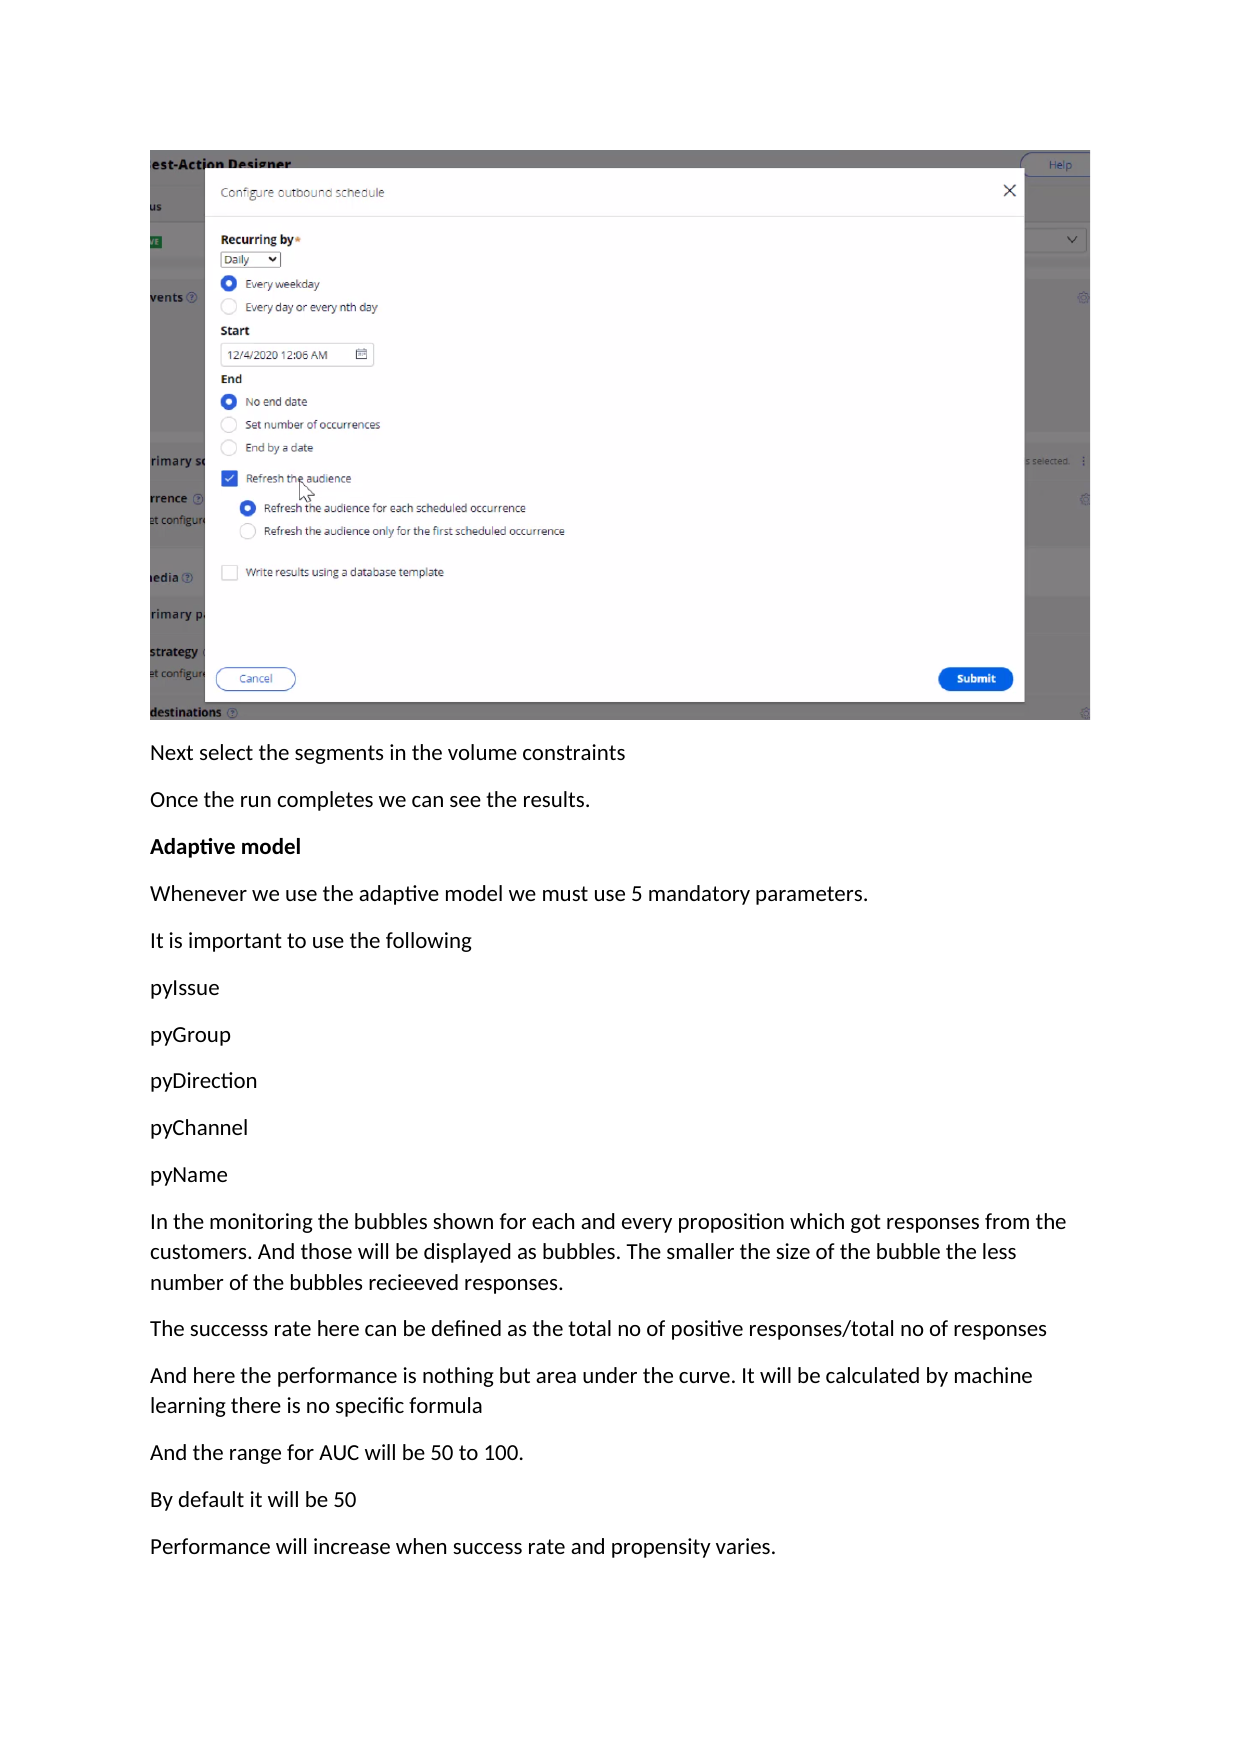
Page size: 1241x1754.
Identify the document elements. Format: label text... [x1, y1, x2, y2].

text pyChannel [150, 1113, 1090, 1142]
text pyName [150, 1160, 1090, 1188]
text Once the run completes we can see the results. [150, 785, 1090, 813]
text The successs rate here can be defined as the total no of positive responses/total no of responses [150, 1314, 1090, 1343]
picture [150, 150, 1091, 720]
text Adaptive model [150, 832, 1090, 860]
text Next select the segments in the volume constraints [150, 738, 1090, 767]
text Performance will increase when success rate and propensity varies. [150, 1532, 1090, 1560]
text In the monitoring the bubbles shown for each and every proposition which got responses from the customers. And those will be displayed as bubbles. The smaller the size of the bubble the less number of the bubbles recieeved responses. [150, 1207, 1090, 1296]
text Whenever we use the adaptive model we must use 5 mandatory parameters. [150, 879, 1090, 907]
text By default it will be 50 [150, 1485, 1090, 1513]
text And here the performance is nothing but area under the curve. It will be calculated by machine learning there is no specific formula [150, 1361, 1090, 1420]
text And the range for AUC will be 50 to 100. [150, 1438, 1090, 1467]
text It is important to use the following [150, 926, 1090, 954]
text pyDirection [150, 1067, 1090, 1095]
text pyGroup [150, 1020, 1090, 1048]
text pyIssue [150, 973, 1090, 1001]
